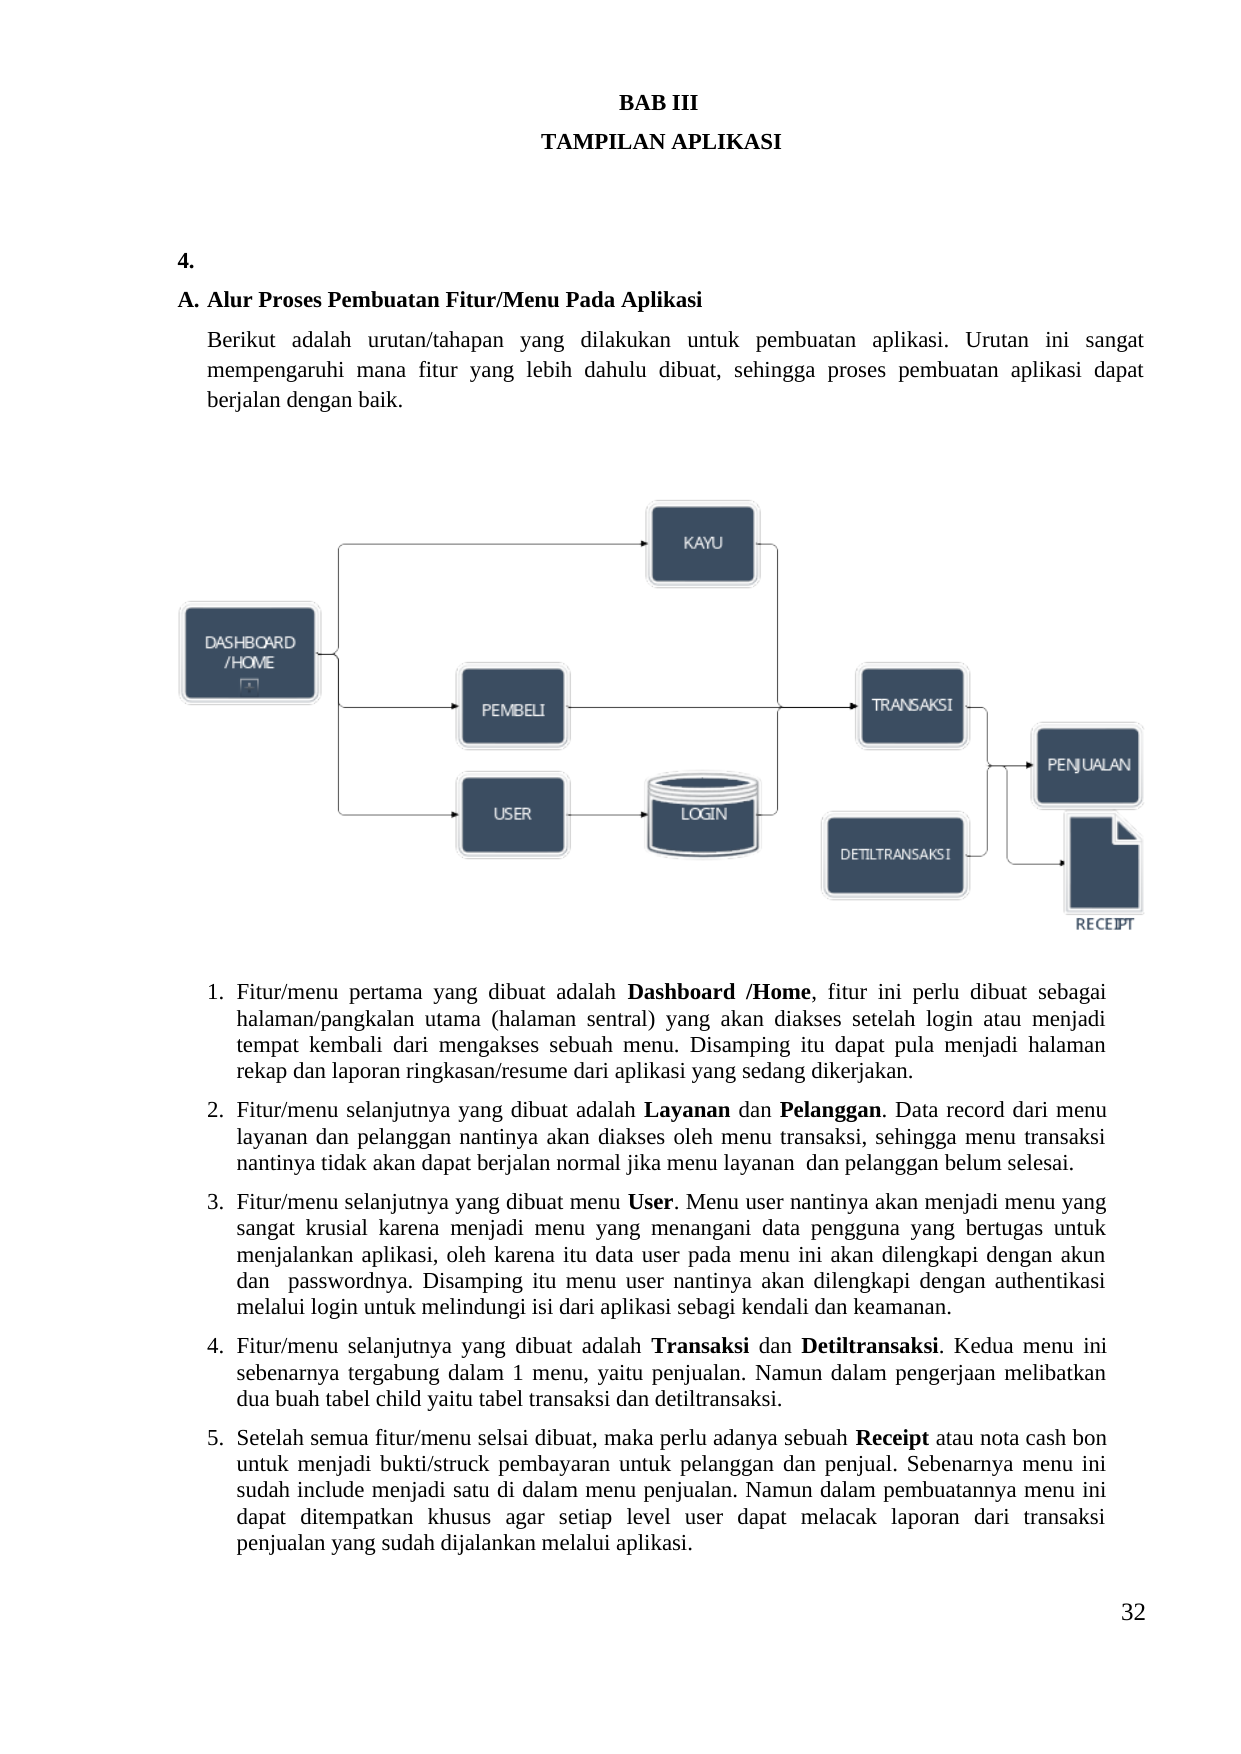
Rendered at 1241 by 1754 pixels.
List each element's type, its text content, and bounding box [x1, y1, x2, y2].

text Berikut adalah urutan/tahapan yang dilakukan untuk pembuatan aplikasi. Urutan ini sangat mempengaruhi mana fitur yang lebih dahulu dibuat, sehingga proses pembuatan aplikasi dapat berjalan dengan baik. [207, 326, 1146, 412]
list Fitur/menu selanjutnya yang dibuat adalah Layanan dan Pelanggan. Data record dari menu layanan dan pelanggan nantinya akan diakses oleh menu transaksi, sehingga menu transaksi nantinya tidak akan dapat berjalan normal jika menu layanan dan pelanggan belum selesai. [207, 1096, 1107, 1175]
list Setelah semua fitur/menu selsai dibuat, maka perlu adanya sebuah Receipt atau nota cash bon untuk menjadi bukti/struck pembayaran untuk pelanggan dan penjual. Sebenarnya menu ini sudah include menjadi satu di dalam menu penjualan. Namun dalam pembuatannya menu ini dapat ditempatkan khusus agar setiap level user dapat melacak laporan dari transaksi penjualan yang sudah dijalankan melalui aplikasi. [207, 1424, 1107, 1556]
subtitle BAB III TAMPILAN APLIKASI [177, 89, 1146, 154]
list Fitur/menu selanjutnya yang dibuat menu User. Menu user nantinya akan menjadi menu yang sangat krusial karena menjadi menu yang menangani data pengguna yang bertugas untuk menjalankan aplikasi, oleh karena itu data user pada menu ini akan dilengkapi dengan akun dan passwordnya. Disamping itu menu user nantinya akan dilengkapi dengan authentikasi melalui login untuk melindungi isi dari aplikasi sebagi kendali dan keamanan. [207, 1188, 1107, 1320]
subtitle Alur Proses Pembuatan Fitur/Menu Pada Aplikasi [177, 286, 1146, 312]
list Fitur/menu pertama yang dibuat adalah Dashboard /Home, fitur ini perlu dibuat sebagai halaman/pangkalan utama (halaman sentral) yang akan diakses setelah login atau menjadi tempat kembali dari mengakses sebuah menu. Disamping itu dapat pula menjadi halaman rekap dan laporan ringkasan/resume dari aplikasi yang sedang dikerjakan. [207, 978, 1107, 1084]
list Fitur/menu selanjutnya yang dibuat adalah Transaksi dan Detiltransaksi. Kedua menu ini sebenarnya tergabung dalam 1 menu, yaitu penjualan. Namun dalam pengerjaan melibatkan dua buah tabel child yaitu tabel transaksi dan detiltransaksi. [207, 1332, 1107, 1411]
